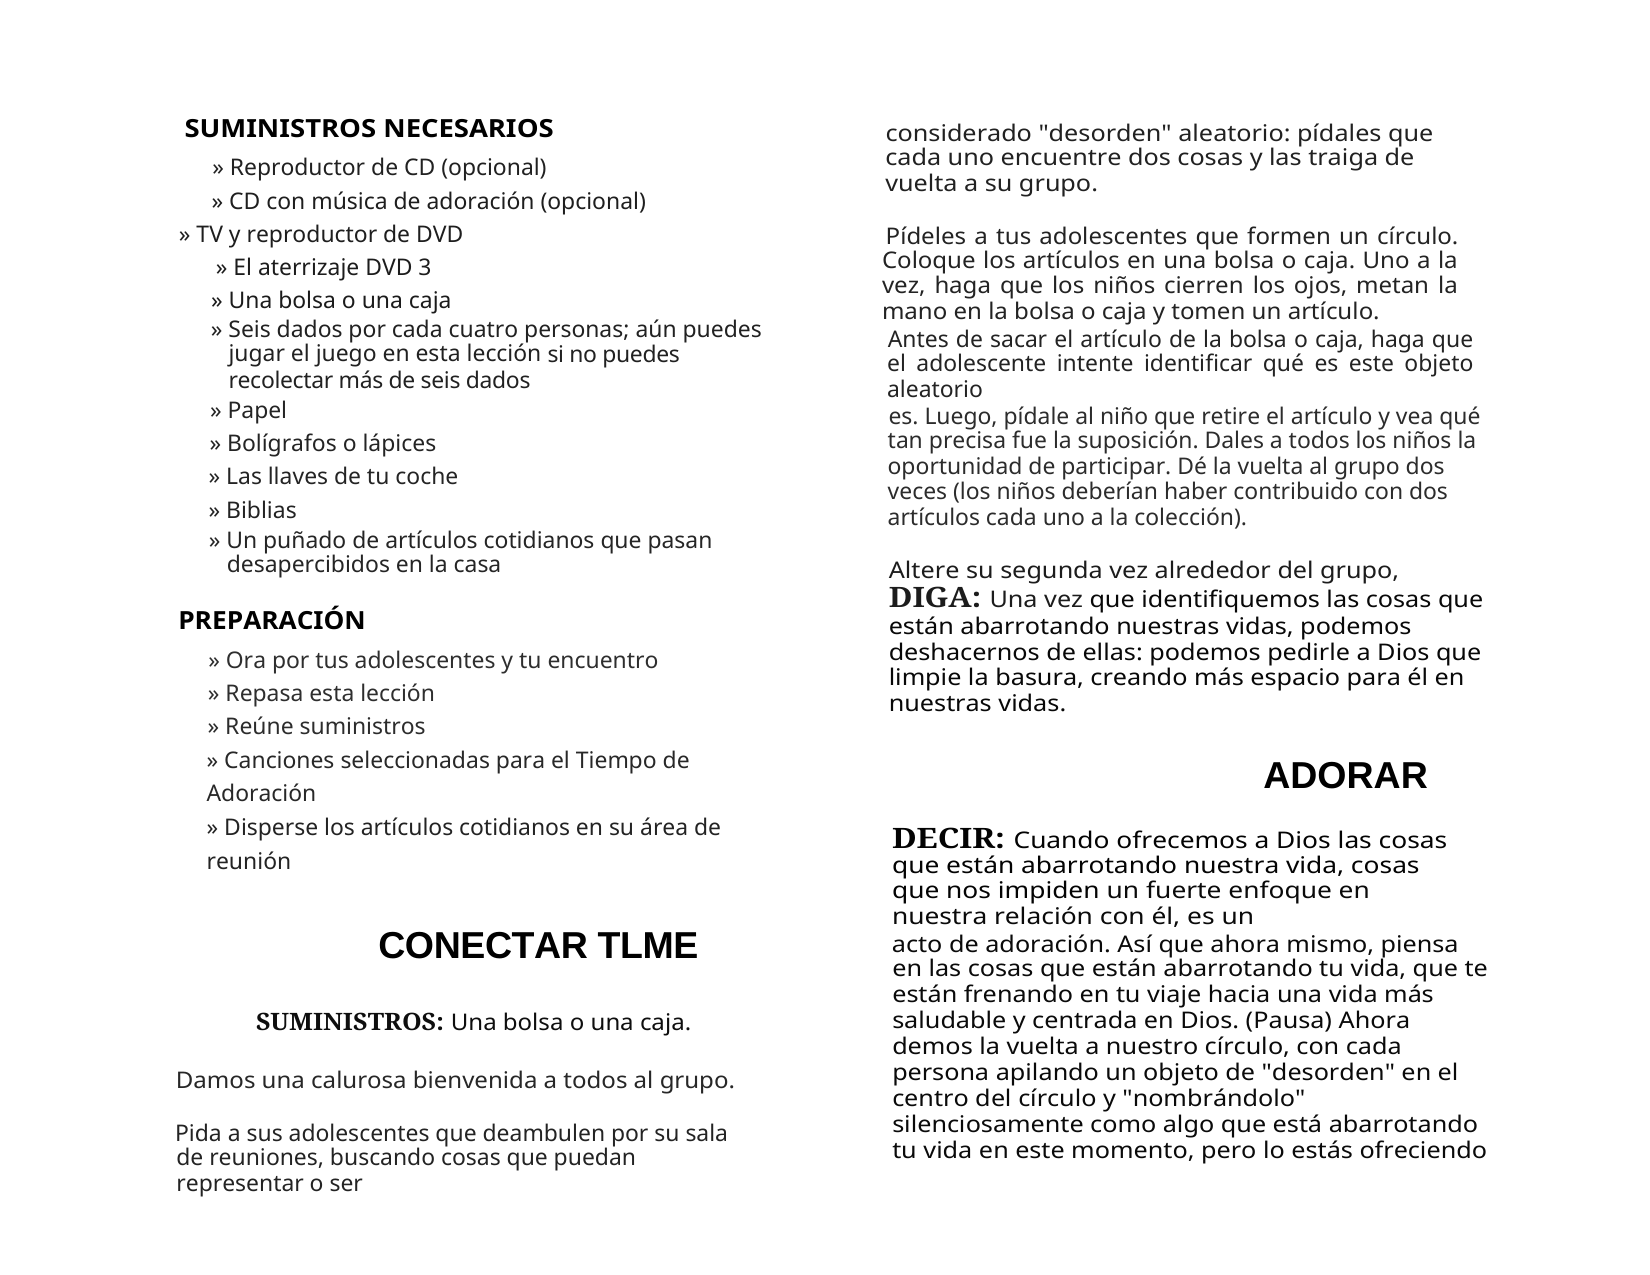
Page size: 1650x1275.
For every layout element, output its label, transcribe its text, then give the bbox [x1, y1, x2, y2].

text » Papel [210, 395, 799, 425]
text » Una bolsa o una caja [211, 282, 799, 315]
text PREPARACIÓN [178, 602, 799, 637]
text » Un puñado de artículos cotidianos que pasan desapercibidos en la casa [208, 527, 771, 579]
text » Bolígrafos o lápices [209, 425, 799, 458]
text » Disperse los artículos cotidianos en su área de reunión [206, 809, 799, 876]
text » Seis dados por cada cuatro personas; aún puedes jugar el juego en esta lección si no puedes recolectar más de seis dados [211, 317, 771, 395]
text SUMINISTROS: Una bolsa o una caja. [177, 1005, 770, 1037]
text es. Luego, pídale al niño que retire el artículo y vea qué tan precisa fue la suposición. Dales a todos los niños la oportunidad de participar. Dé la vuelta al grupo dos veces (los niños deberían haber contribuido con dos artículos cada uno a la colección). [887, 404, 1487, 532]
text Antes de sacar el artículo de la bolsa o caja, haga que el adolescente intente identificar qué es este objeto aleatorio [887, 326, 1474, 404]
text » Ora por tus adolescentes y tu encuentro [208, 639, 799, 676]
text DECIR: Cuando ofrecemos a Dios las cosas que están abarrotando nuestra vida, cosas que nos impiden un fuerte enfoque en nuestra relación con él, es un [892, 823, 1467, 931]
text SUMINISTROS NECESARIOS [184, 111, 799, 145]
text » Reproductor de CD (opcional) [212, 146, 799, 183]
text » El aterrizaje DVD 3 [175, 249, 472, 282]
text Pídeles a tus adolescentes que formen un círculo. Coloque los artículos en una bolsa o caja. Uno a la vez, haga que los niños cierren los ojos, metan la mano en la bolsa o caja y tomen un artículo. [882, 224, 1459, 326]
text » CD con música de adoración (opcional) [211, 183, 799, 216]
text Altere su segunda vez alrededor del grupo, DIGA: Una vez que identifiquemos las cosas que están abarrotando nuestras vidas, podemos deshacernos de ellas: podemos pedirle a Dios que limpie la basura, creando más espacio para él en nuestras vidas. [888, 558, 1487, 718]
text considerado "desorden" aleatorio: pídales que cada uno encuentre dos cosas y las traiga de vuelta a su grupo. [885, 121, 1487, 198]
text acto de adoración. Así que ahora mismo, piensa en las cosas que están abarrotando tu vida, que te están frenando en tu viaje hacia una vida más saludable y centrada en Dios. (Pausa) Ahora demos la vuelta a nuestro círculo, con cada persona apilando un objeto de "desorden" en el centro del círculo y "nombrándolo" silenciosamente como algo que está abarrotando tu vida en este momento, pero lo estás ofreciendo [892, 931, 1493, 1165]
text » Canciones seleccionadas para el Tiempo de Adoración [206, 741, 799, 809]
text Pida a sus adolescentes que deambulen por su sala de reuniones, buscando cosas que puedan representar o ser [175, 1120, 753, 1198]
text Damos una calurosa bienvenida a todos al grupo. [176, 1064, 799, 1096]
text CONECTAR TLME [378, 876, 799, 979]
text ADORAR [1243, 753, 1506, 797]
text » Reúne suministros [207, 708, 799, 741]
text » Biblias [208, 491, 799, 525]
text » TV y reproductor de DVD [170, 216, 472, 249]
text » Repasa esta lección [208, 676, 799, 708]
text » Las llaves de tu coche [208, 458, 799, 491]
